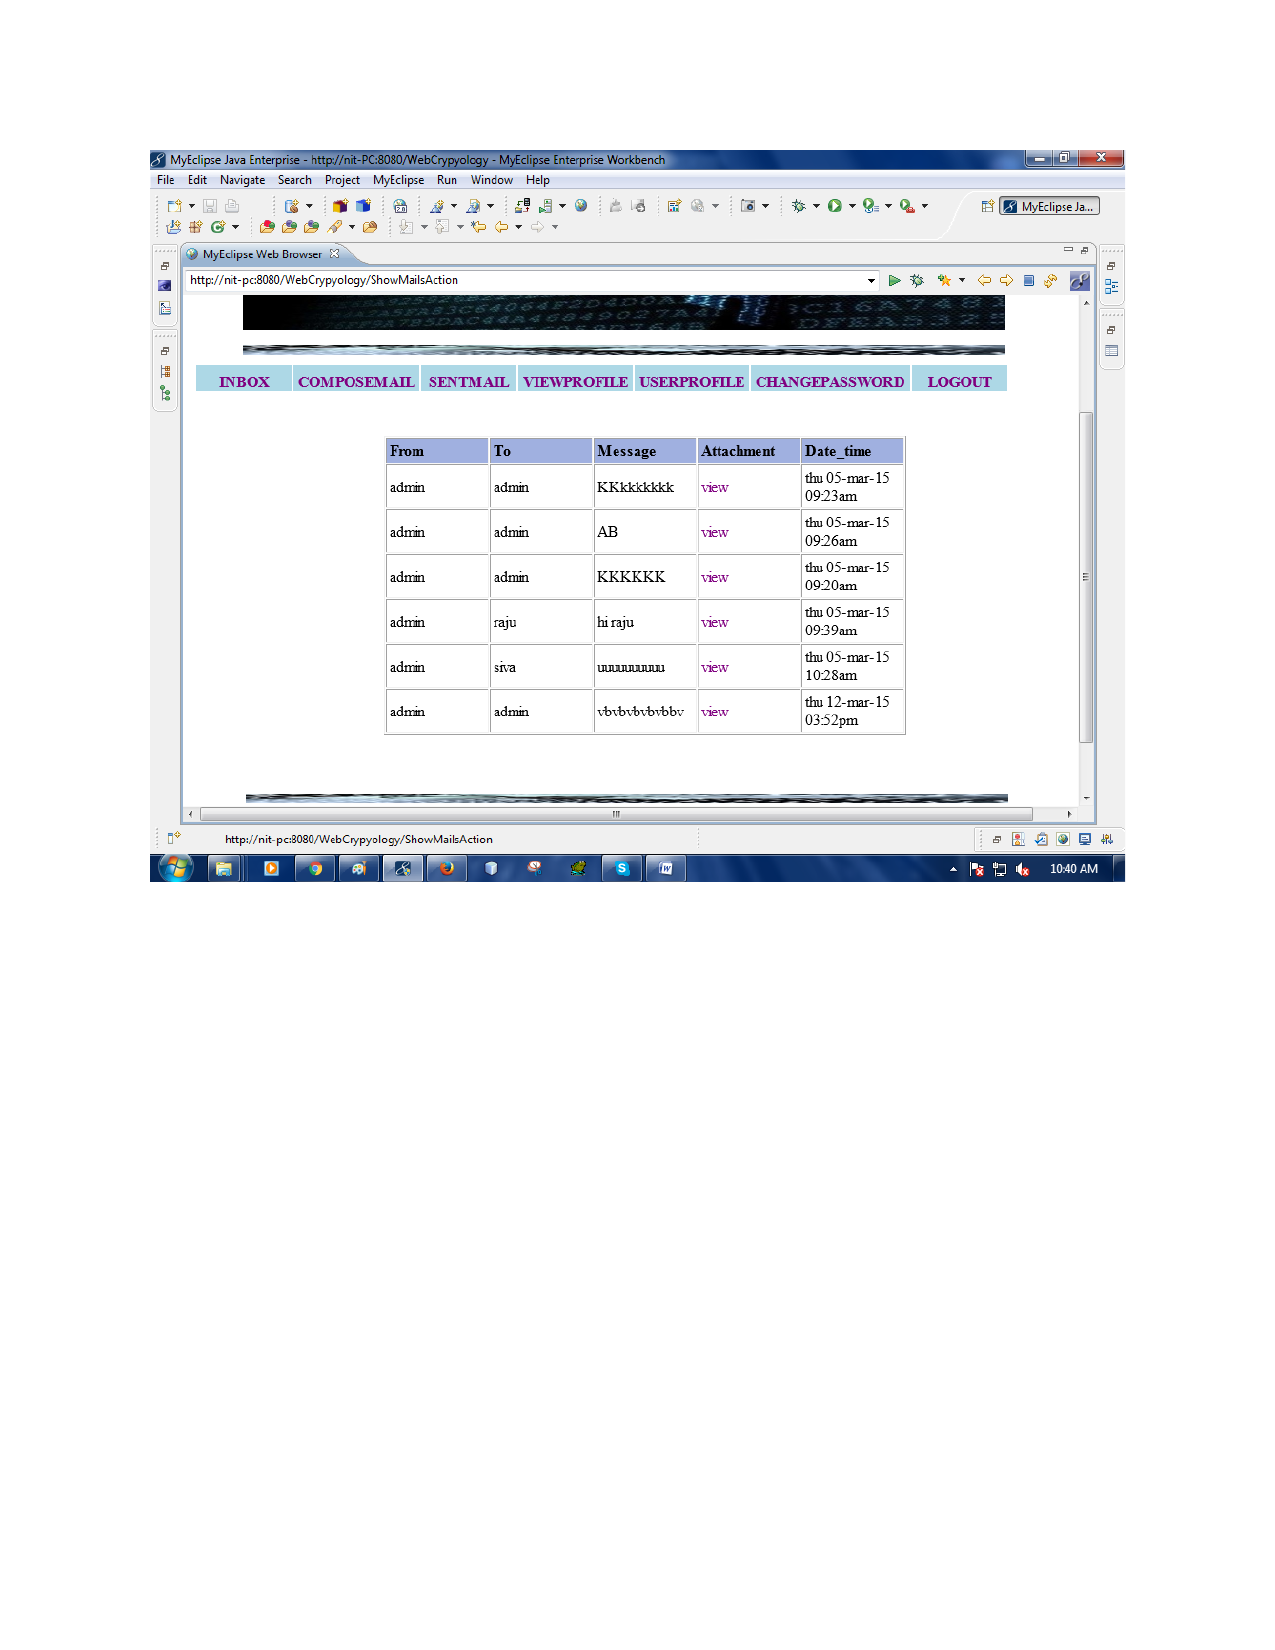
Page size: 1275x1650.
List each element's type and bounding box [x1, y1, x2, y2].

picture [150, 150, 1125, 882]
